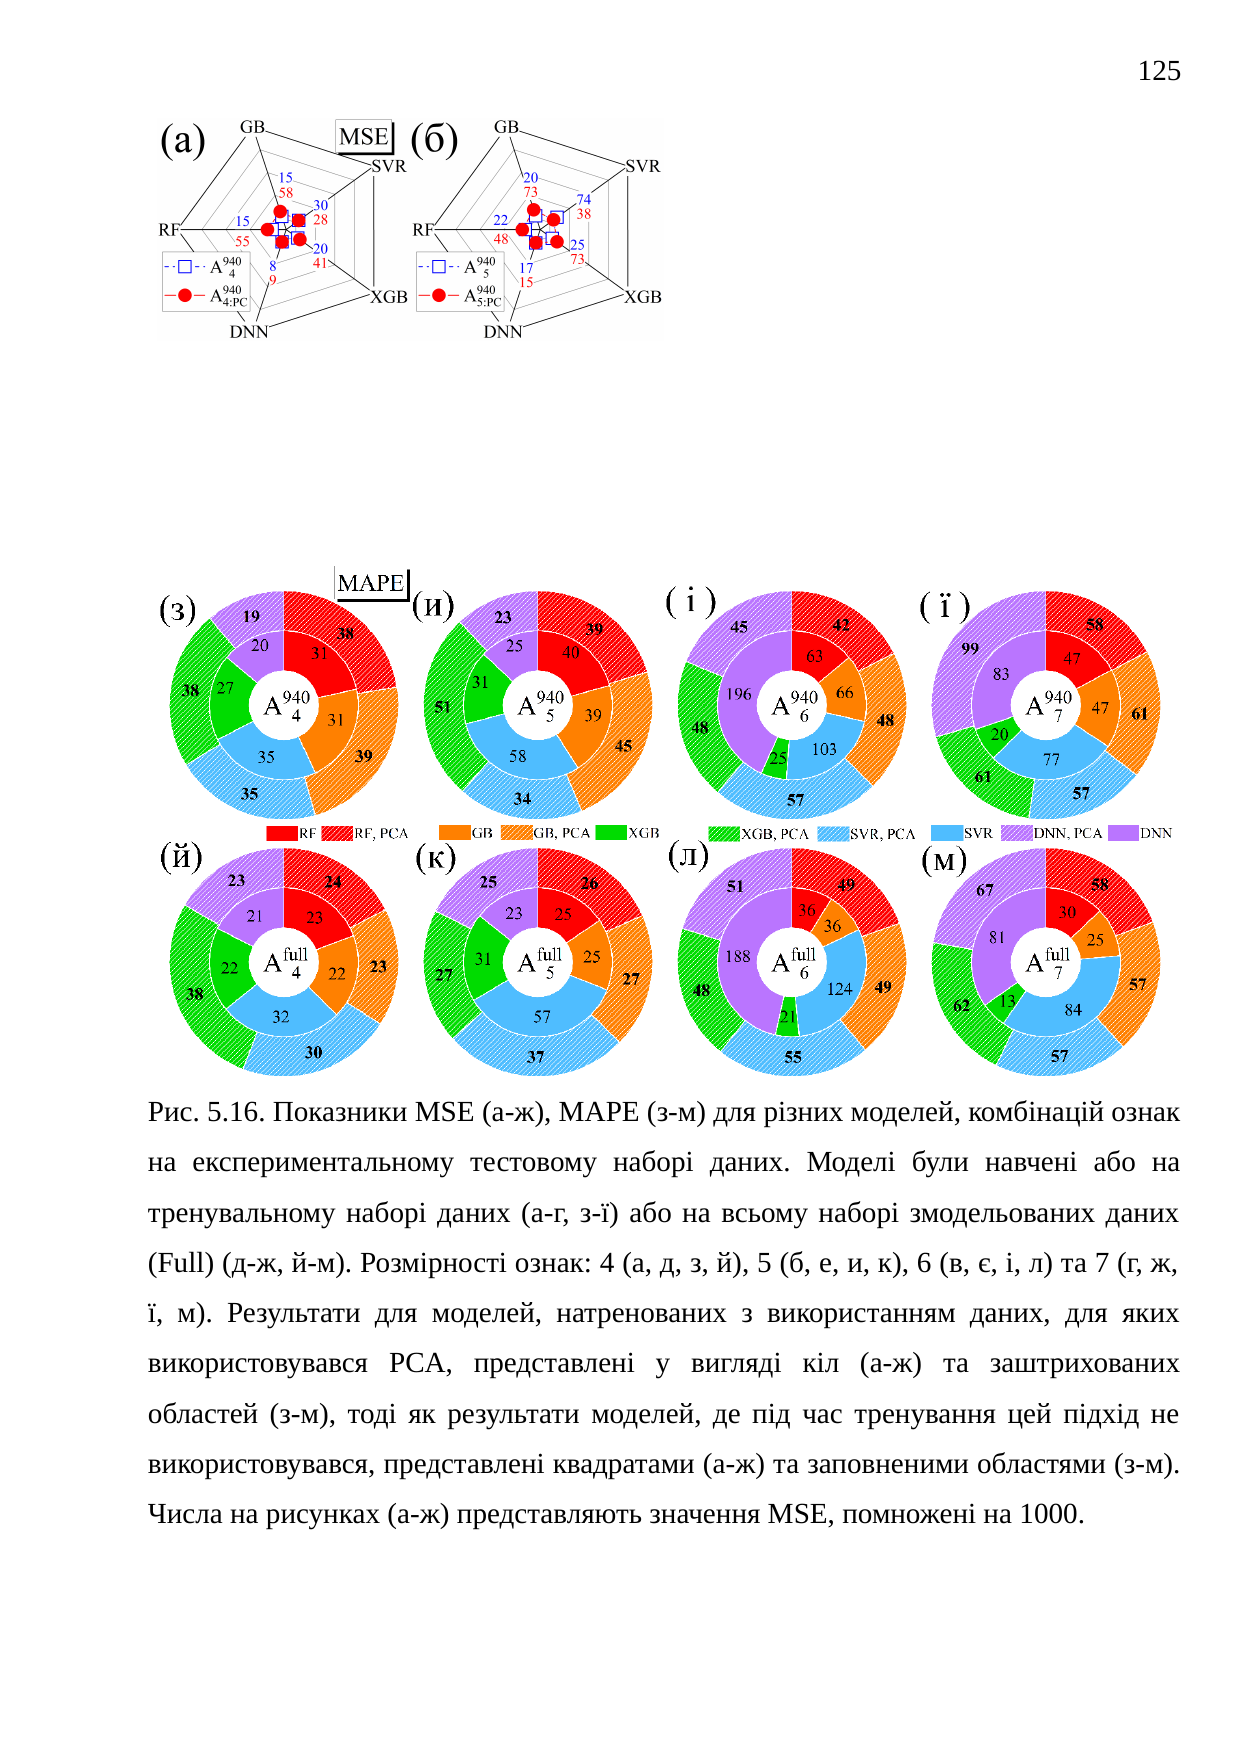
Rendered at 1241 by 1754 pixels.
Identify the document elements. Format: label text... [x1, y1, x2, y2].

text Рис. 5.16. Показники MSE (а-ж), MAPE (з-м) для різних моделей, комбінацій ознак на експериментальному тестовому наборі даних. Моделі були навчені або на тренувальному наборі даних (а-г, з-ї) або на всьому наборі змодельованих даних (Full) (д-ж, й-м). Розмірності ознак: 4 (а, д, з, й), 5 (б, е, и, к), 6 (в, є, і, л) та 7 (г, ж, ї, м). Результати для моделей, натренованих з використанням даних, для яких використовувався PCA, представлені у вигляді кіл (а-ж) та заштрихованих областей (з-м), тоді як результати моделей, де під час тренування цей підхід не використовувався, представлені квадратами (а-ж) та заповненими областями (з-м). Числа на рисунках (а-ж) представляють значення MSE, помножені на 1000. [148, 1094, 1181, 1530]
picture [156, 118, 1173, 1078]
